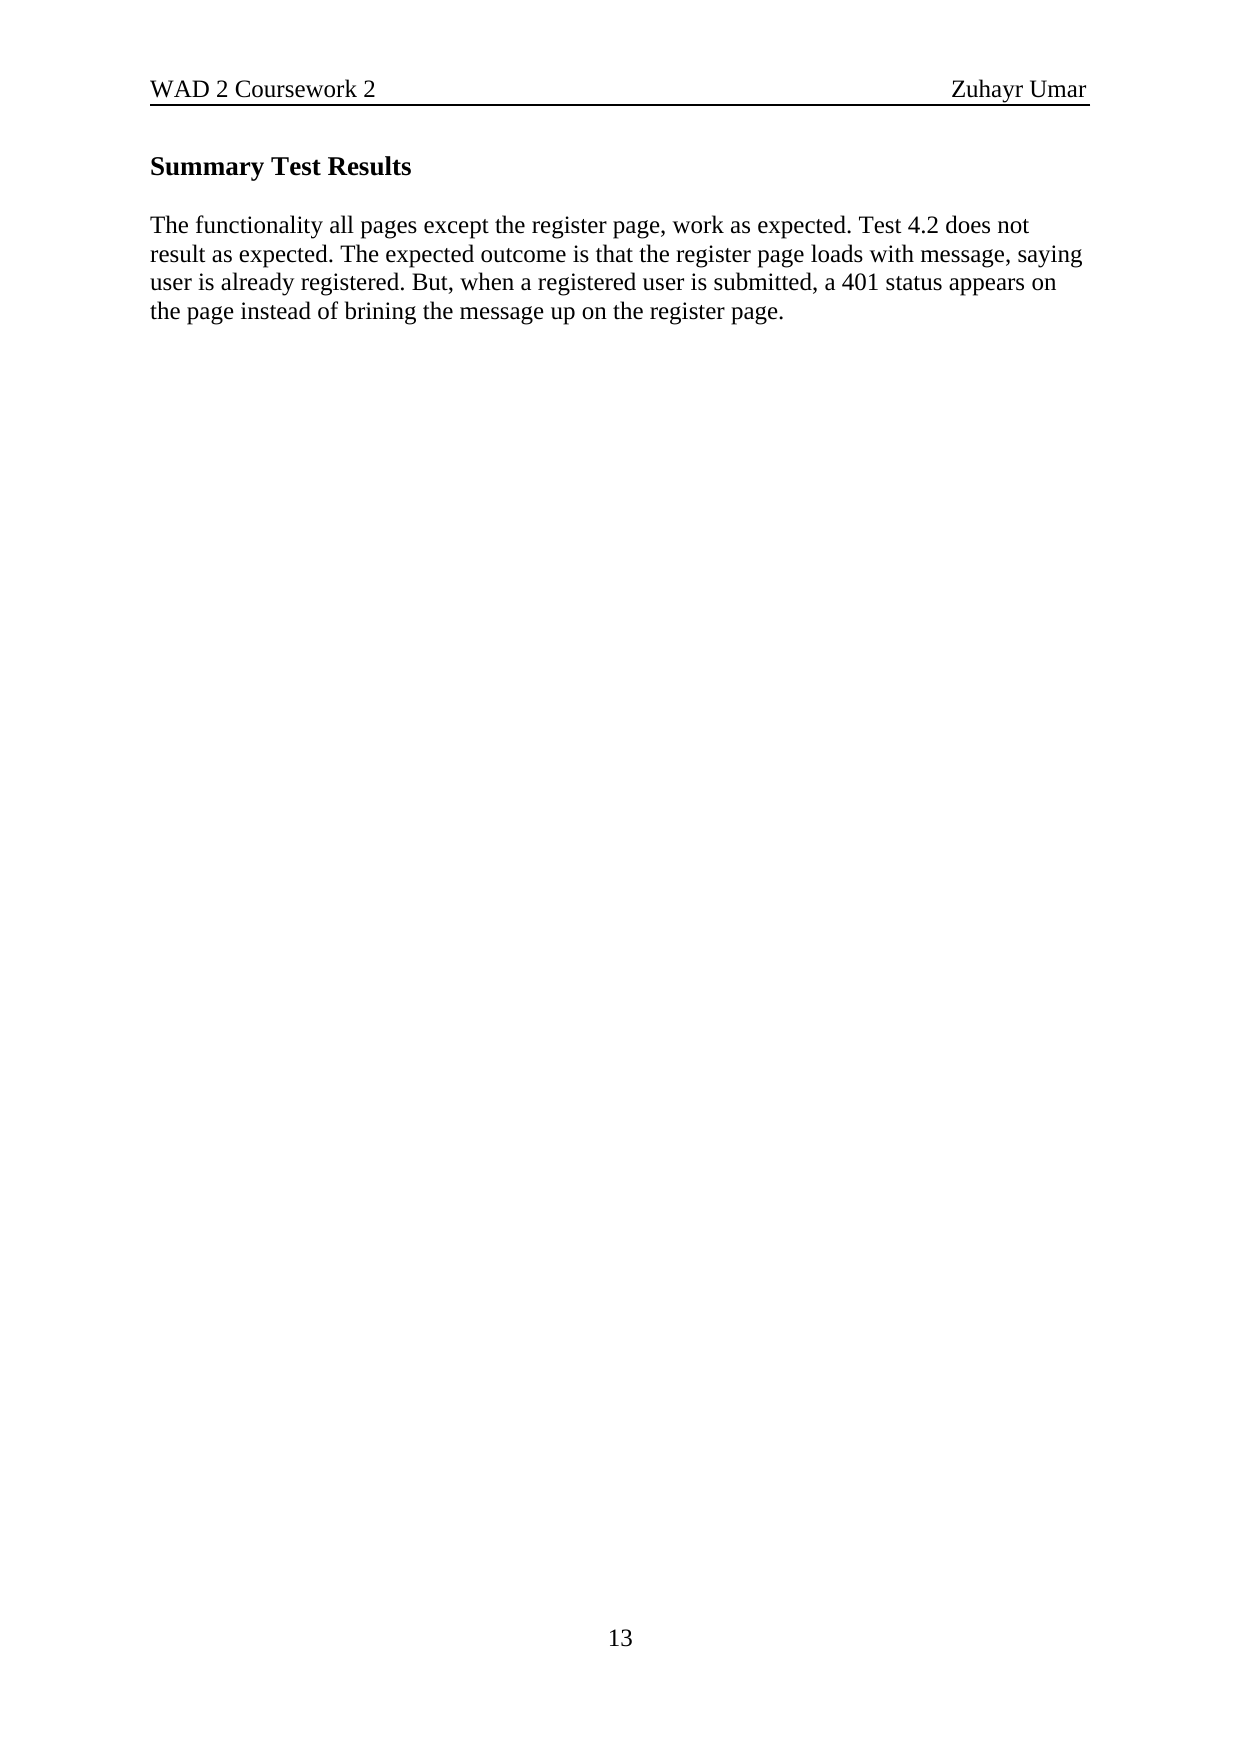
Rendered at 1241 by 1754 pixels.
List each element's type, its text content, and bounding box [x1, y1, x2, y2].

subtitle Summary Test Results [150, 150, 1090, 181]
text The functionality all pages except the register page, work as expected. Test 4.2 does not result as expected. The expected outcome is that the register page loads with message, saying user is already registered. But, when a registered user is submitted, a 401 status appears on the page instead of brining the message up on the register page. [150, 210, 1090, 325]
